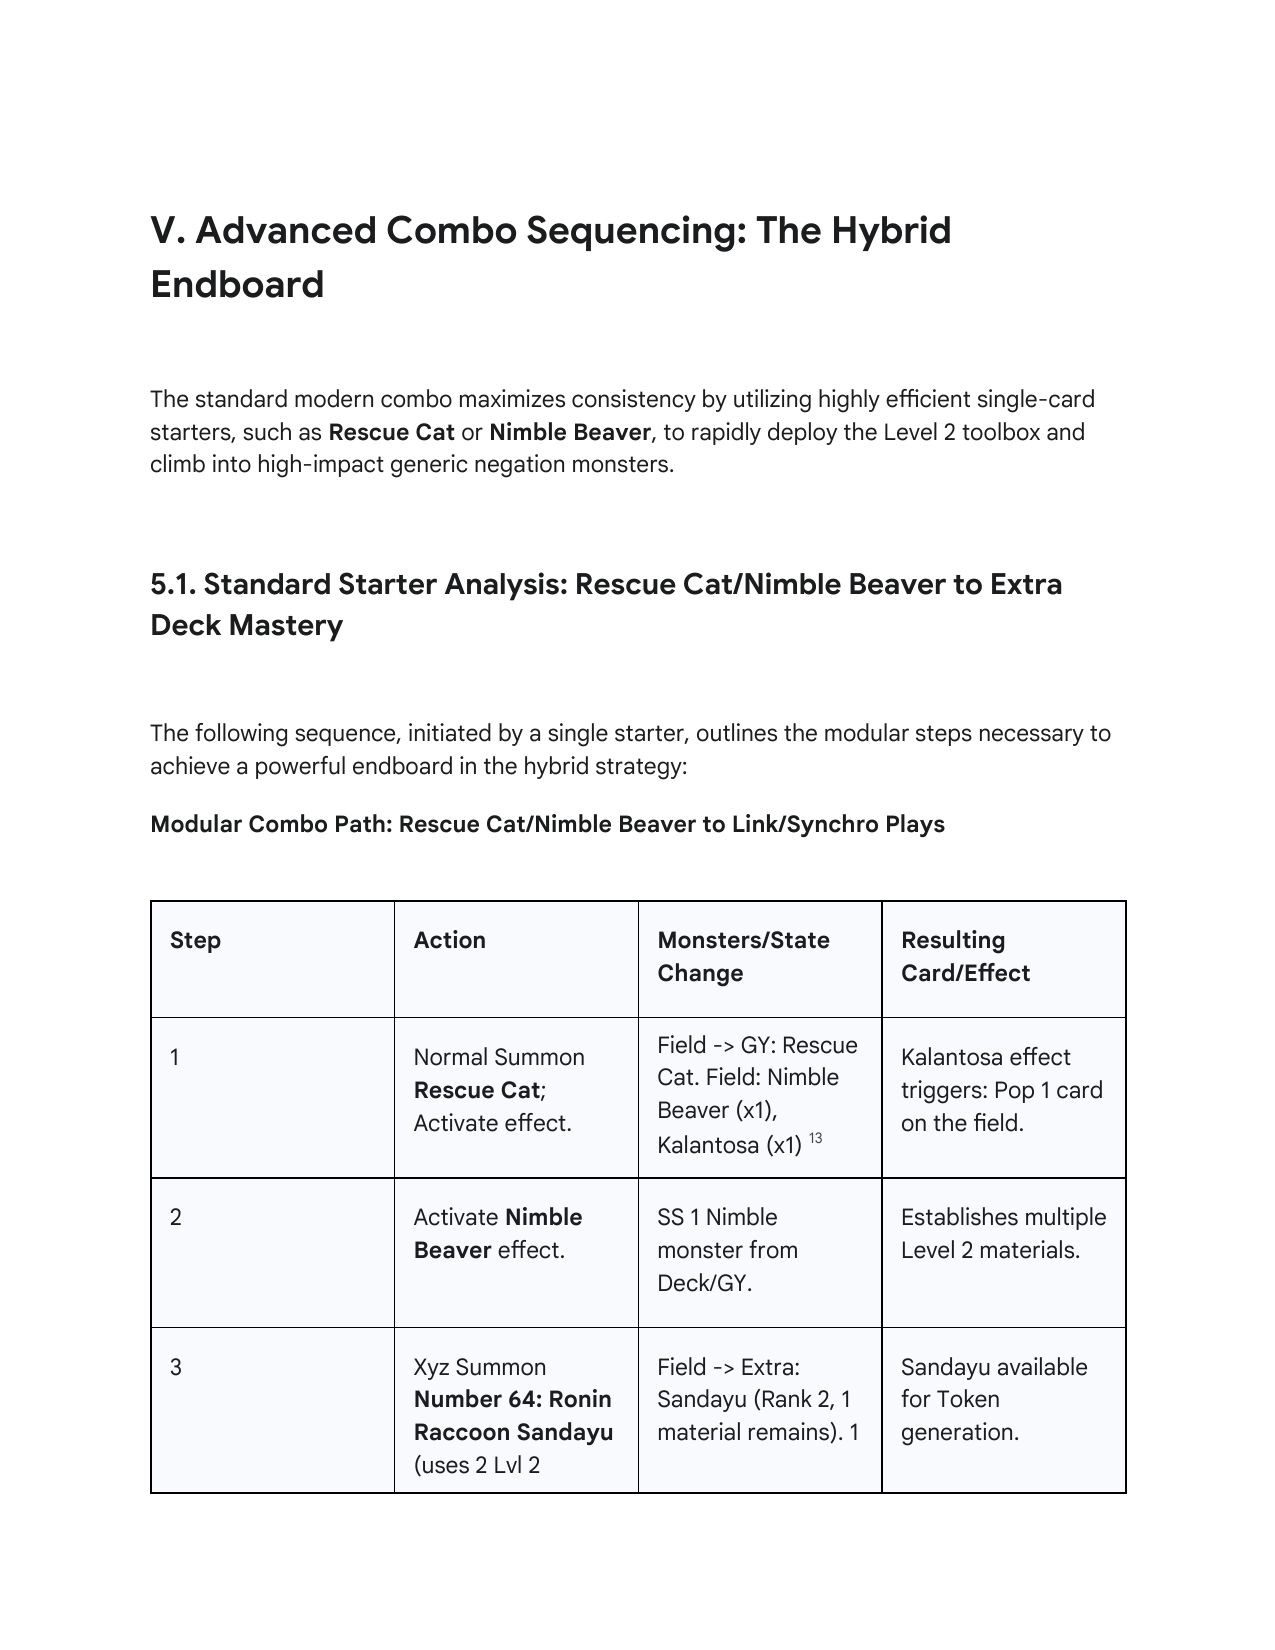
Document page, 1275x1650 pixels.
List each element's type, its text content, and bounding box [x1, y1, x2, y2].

table_header Resulting Card/Effect [883, 902, 1125, 1017]
table_cell 2 [152, 1179, 394, 1326]
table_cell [639, 1328, 881, 1492]
table_header Step [152, 902, 394, 1017]
table_cell Kalantosa effect triggers: Pop 1 card on the field. [883, 1018, 1125, 1177]
table_header Action [395, 902, 638, 1017]
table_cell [883, 1328, 1125, 1492]
table_cell Normal Summon Rescue Cat; Activate effect. [395, 1018, 638, 1177]
table_cell 3 [152, 1328, 394, 1492]
table_cell Field -> GY: Rescue Cat. Field: Nimble Beaver (x1), Kalantosa (x1) 13 [639, 1018, 881, 1177]
text The standard modern combo maximizes consistency by utilizing highly efficient single-card starters, such as Rescue Cat or Nimble Beaver, to rapidly deploy the Level 2 toolbox and climb into high-impact generic negation monsters. [150, 385, 1125, 479]
table_cell Establishes multiple Level 2 materials. [883, 1179, 1125, 1326]
text Modular Combo Path: Rescue Cat/Nimble Beaver to Link/Synchro Plays [150, 810, 1125, 838]
subtitle V. Advanced Combo Sequencing: The Hybrid Endboard [150, 208, 1125, 308]
table_cell SS 1 Nimble monster from Deck/GY. [639, 1179, 881, 1326]
table_header Monsters/State Change [639, 902, 881, 1017]
table_cell 1 [152, 1018, 394, 1177]
subtitle 5.1. Standard Starter Analysis: Rescue Cat/Nimble Beaver to Extra Deck Mastery [150, 566, 1125, 644]
table_cell Activate Nimble Beaver effect. [395, 1179, 638, 1326]
text The following sequence, initiated by a single starter, outlines the modular steps necessary to achieve a powerful endboard in the hybrid strategy: [150, 719, 1125, 781]
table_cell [395, 1328, 638, 1492]
